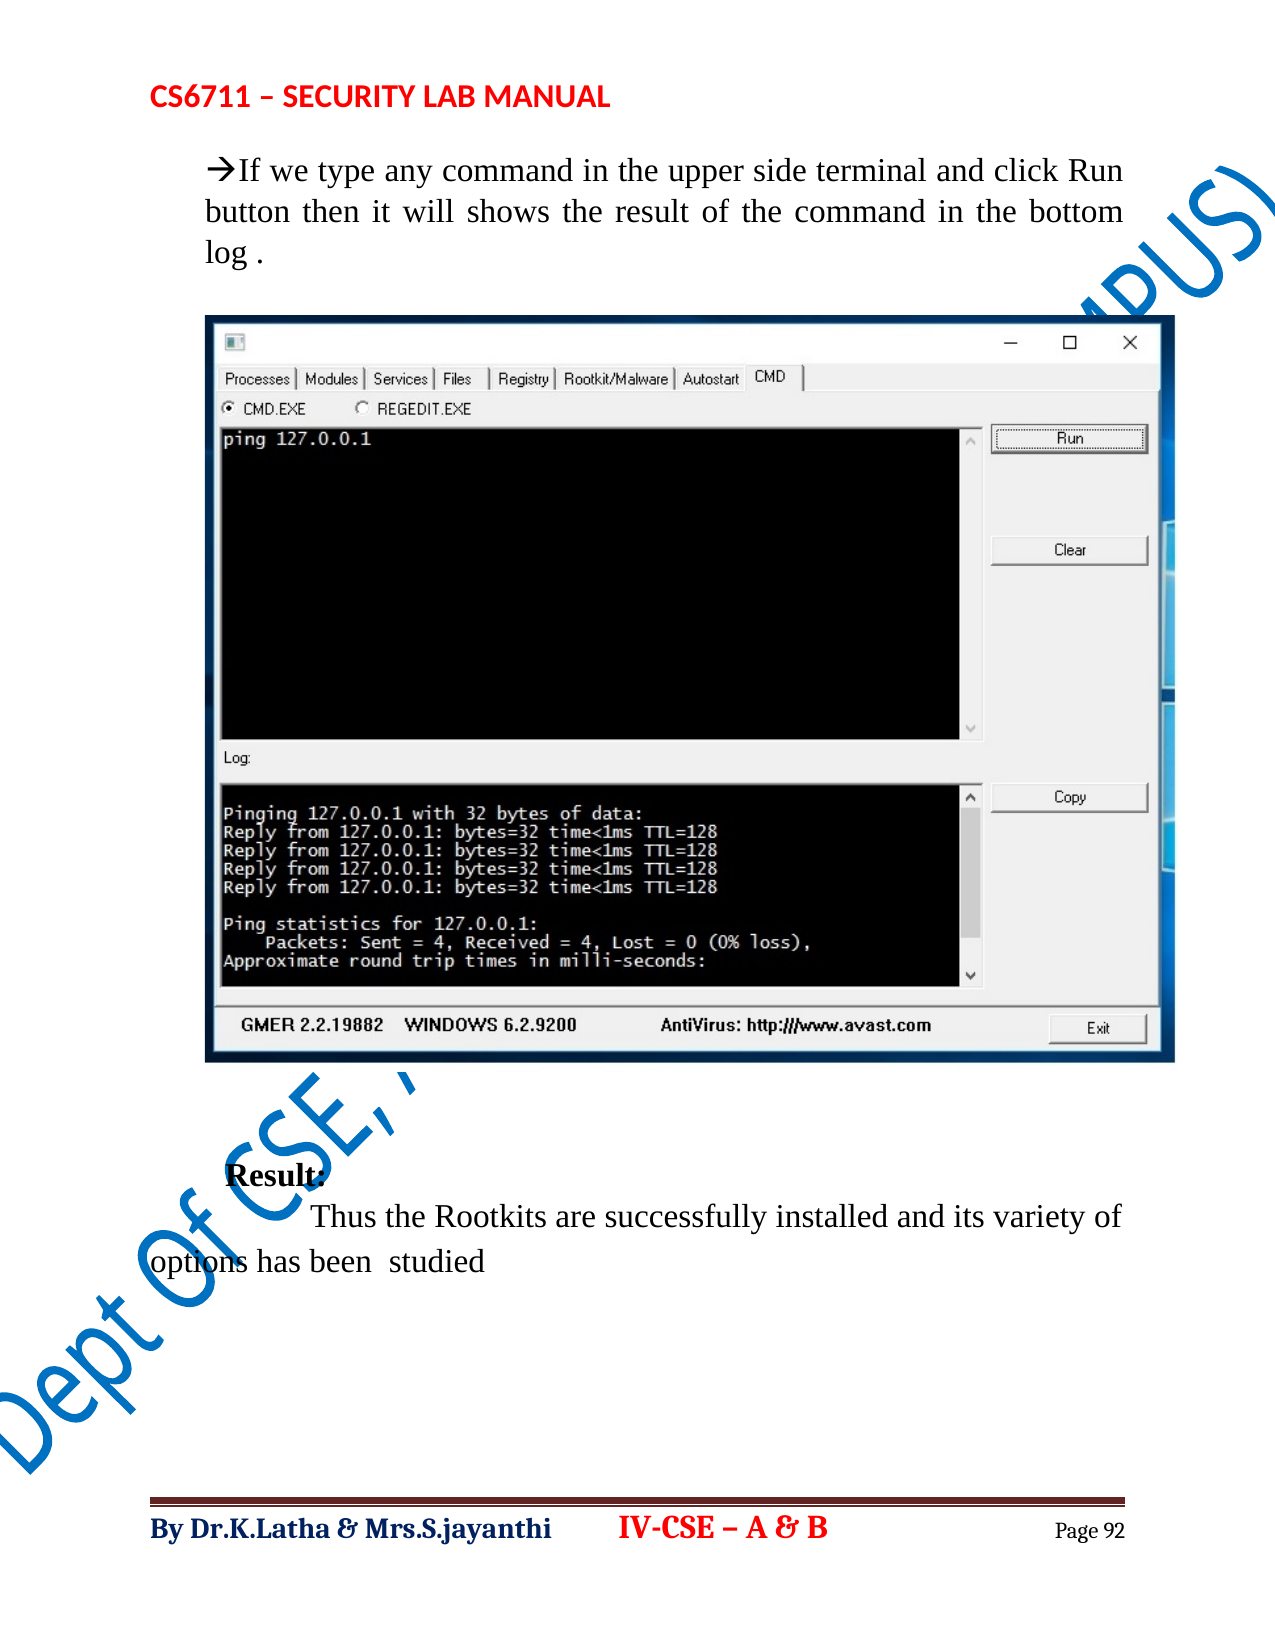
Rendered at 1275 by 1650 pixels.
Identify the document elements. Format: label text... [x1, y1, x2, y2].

picture [204, 315, 1179, 1072]
list Result: [225, 1155, 1125, 1194]
list If we type any command in the upper side terminal and click Run button then it will shows the result of the command in the bottom log . [205, 150, 1125, 271]
text Thus the Rootkits are successfully installed and its variety of options has been studied [150, 1197, 1125, 1279]
